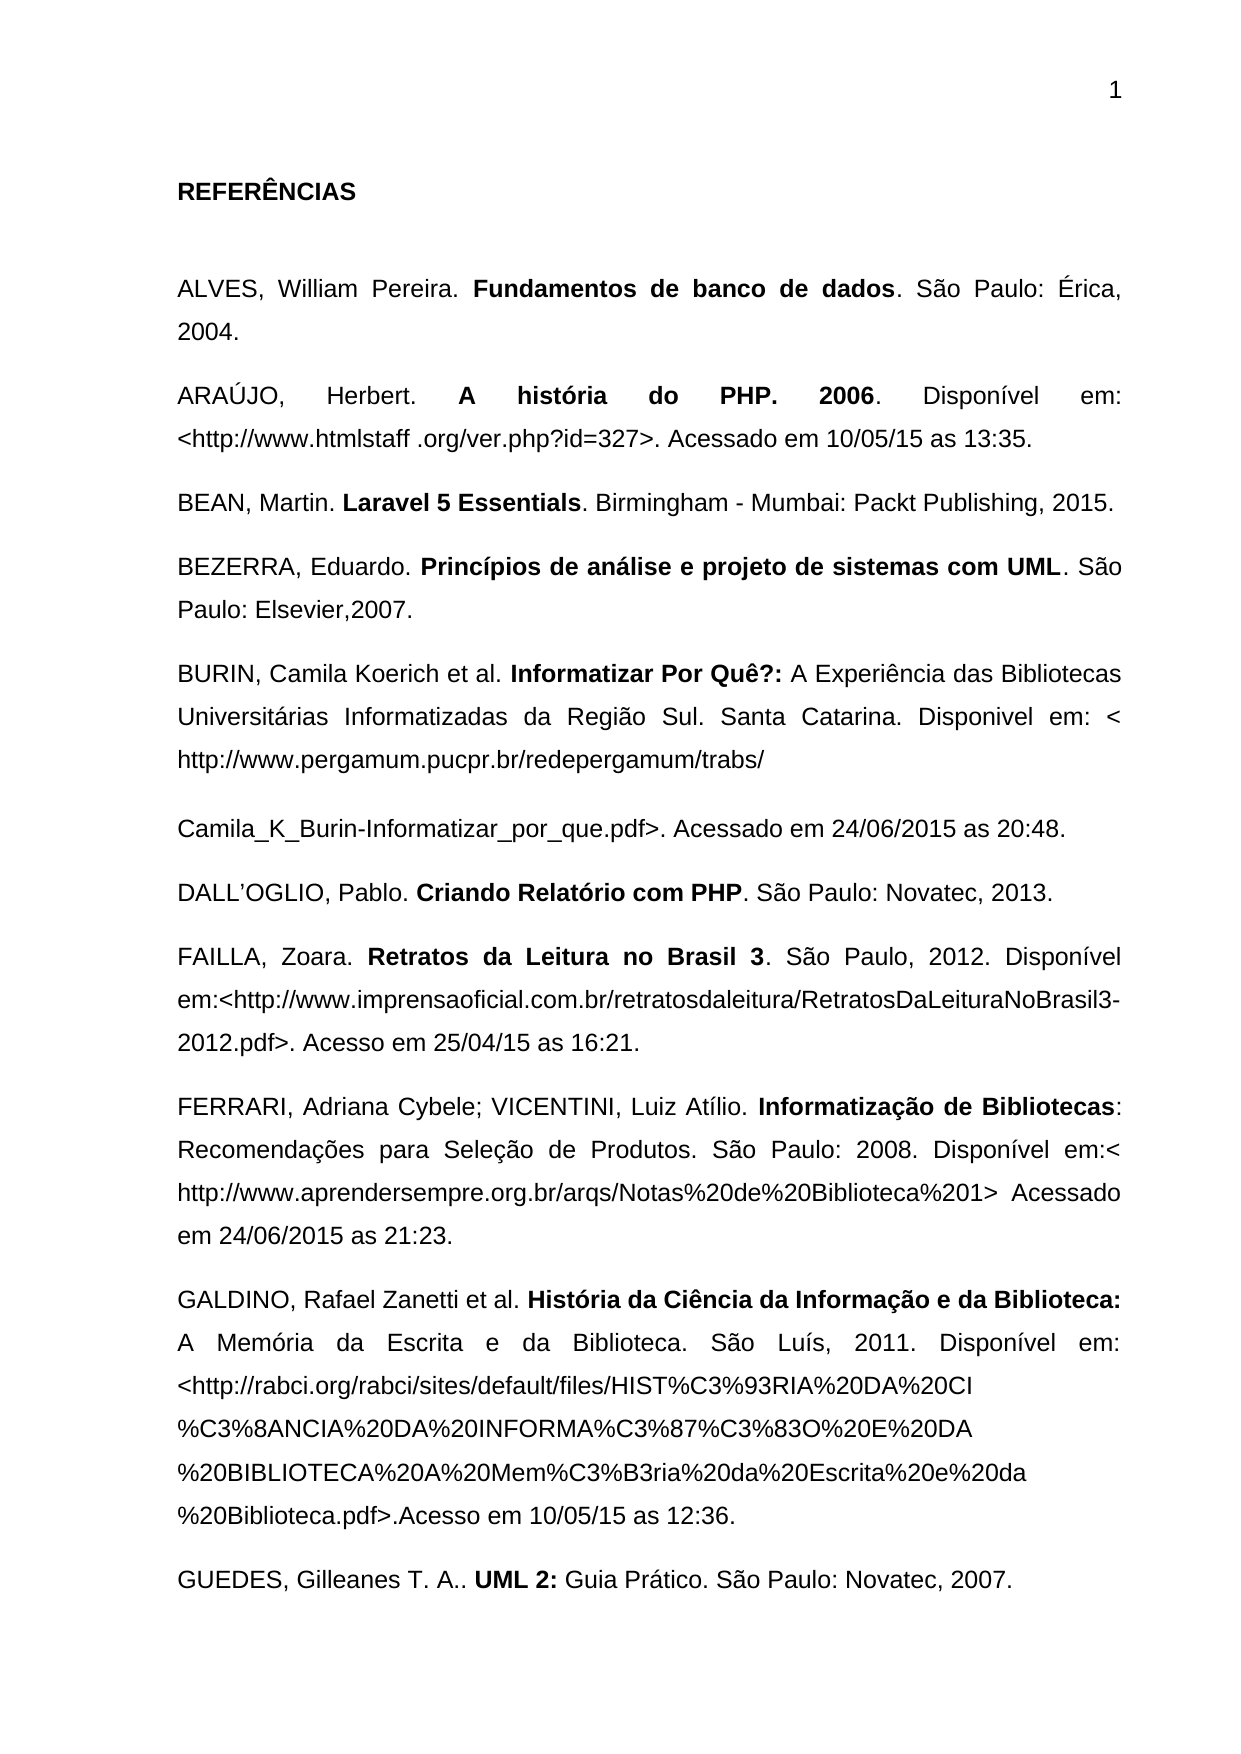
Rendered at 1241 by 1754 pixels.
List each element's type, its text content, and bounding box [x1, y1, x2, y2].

text BURIN, Camila Koerich et al. Informatizar Por Quê?: A Experiência das Bibliotecas Universitárias Informatizadas da Região Sul. Santa Catarina. Disponivel em: < http://www.pergamum.pucpr.br/redepergamum/trabs/ [177, 659, 1122, 774]
text DALL’OGLIO, Pablo. Criando Relatório com PHP. São Paulo: Novatec, 2013. [177, 877, 1122, 906]
text BEZERRA, Eduardo. Princípios de análise e projeto de sistemas com UML. São Paulo: Elsevier,2007. [177, 552, 1122, 624]
text FERRARI, Adriana Cybele; VICENTINI, Luiz Atílio. Informatização de Bibliotecas: Recomendações para Seleção de Produtos. São Paulo: 2008. Disponível em:< http://www.aprendersempre.org.br/arqs/Notas%20de%20Biblioteca%201> Acessado em 24/06/2015 as 21:23. [177, 1092, 1122, 1250]
text ALVES, William Pereira. Fundamentos de banco de dados. São Paulo: Érica, 2004. [177, 274, 1122, 346]
subtitle REFERÊNCIAS [177, 177, 1122, 206]
text GALDINO, Rafael Zanetti et al. História da Ciência da Informação e da Biblioteca: A Memória da Escrita e da Biblioteca. São Luís, 2011. Disponível em: <http://rabci.org/rabci/sites/default/files/HIST%C3%93RIA%20DA%20CI%C3%8ANCIA%20DA%20INFORMA%C3%87%C3%83O%20E%20DA%20BIBLIOTECA%20A%20Mem%C3%B3ria%20da%20Escrita%20e%20da%20Biblioteca.pdf>.Acesso em 10/05/15 as 12:36. [177, 1285, 1122, 1529]
text FAILLA, Zoara. Retratos da Leitura no Brasil 3. São Paulo, 2012. Disponível em:<http://www.imprensaoficial.com.br/retratosdaleitura/RetratosDaLeituraNoBrasil3-2012.pdf>. Acesso em 25/04/15 as 16:21. [177, 941, 1122, 1056]
text ARAÚJO, Herbert. A história do PHP. 2006. Disponível em: <http://www.htmlstaff .org/ver.php?id=327>. Acessado em 10/05/15 as 13:35. [177, 381, 1122, 453]
text BEAN, Martin. Laravel 5 Essentials. Birmingham - Mumbai: Packt Publishing, 2015. [177, 488, 1122, 517]
text GUEDES, Gilleanes T. A.. UML 2: Guia Prático. São Paulo: Novatec, 2007. [177, 1564, 1122, 1593]
text Camila_K_Burin-Informatizar_por_que.pdf>. Acessado em 24/06/2015 as 20:48. [177, 813, 1122, 842]
